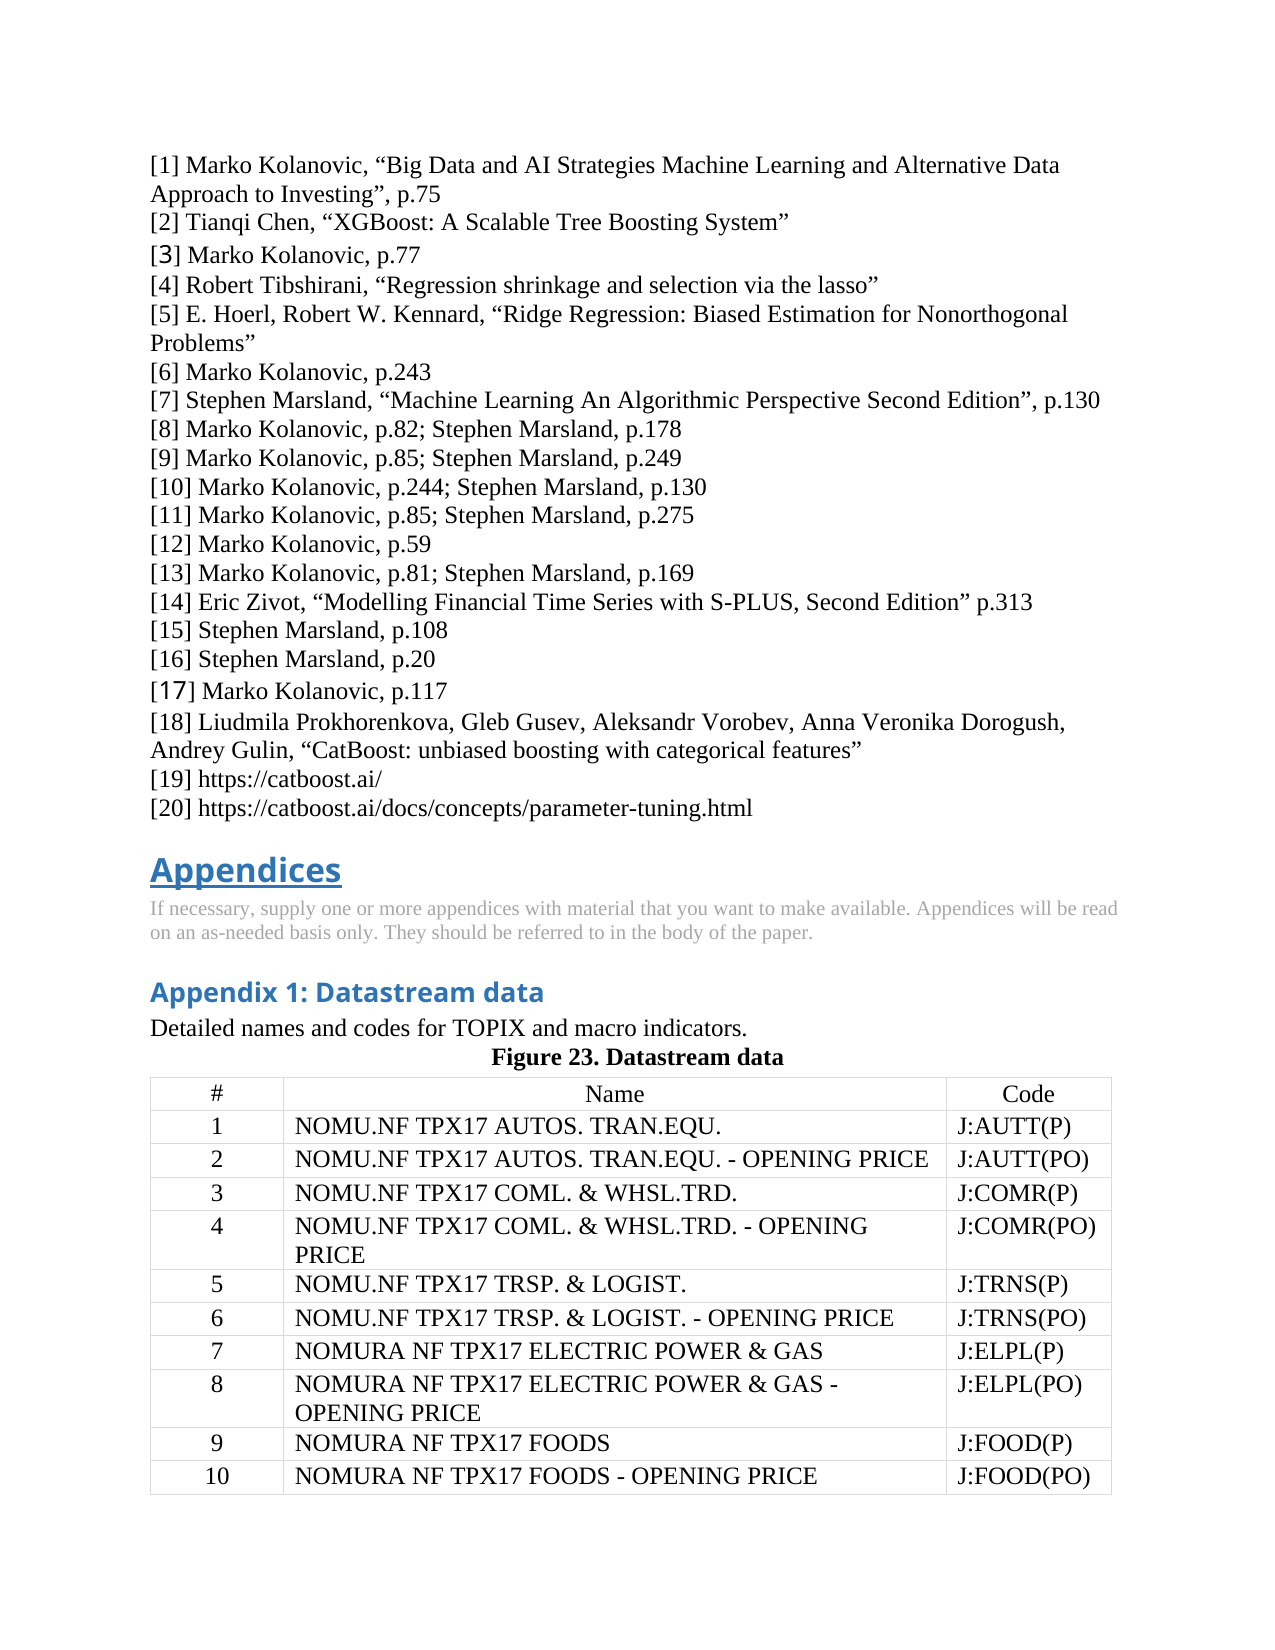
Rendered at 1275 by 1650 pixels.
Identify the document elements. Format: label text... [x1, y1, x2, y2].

text [2] Tianqi Chen, “XGBoost: A Scalable Tree Boosting System” [150, 207, 1125, 236]
table_cell J:COMR(P) [947, 1178, 1111, 1210]
text [13] Marko Kolanovic, p.81; Stephen Marsland, p.169 [150, 558, 1125, 587]
text [6] Marko Kolanovic, p.243 [150, 357, 1125, 385]
text [3] Marko Kolanovic, p.77 [150, 236, 1125, 270]
table_header Name [284, 1078, 946, 1110]
text Figure 23. Datastream data [150, 1042, 1125, 1070]
table_cell NOMU.NF TPX17 COML. & WHSL.TRD. [284, 1178, 946, 1210]
table_cell NOMU.NF TPX17 COML. & WHSL.TRD. - OPENING PRICE [284, 1211, 946, 1268]
table_cell 7 [151, 1336, 283, 1368]
text [19] https://catboost.ai/ [150, 764, 1125, 793]
text [10] Marko Kolanovic, p.244; Stephen Marsland, p.130 [150, 472, 1125, 500]
table_cell J:TRNS(PO) [947, 1303, 1111, 1335]
table_cell NOMURA NF TPX17 FOODS - OPENING PRICE [284, 1461, 946, 1494]
table_cell J:FOOD(PO) [947, 1461, 1111, 1494]
text [11] Marko Kolanovic, p.85; Stephen Marsland, p.275 [150, 500, 1125, 529]
table_cell 4 [151, 1211, 283, 1268]
text [17] Marko Kolanovic, p.117 [150, 673, 1125, 707]
table_cell J:FOOD(P) [947, 1428, 1111, 1460]
text [1] Marko Kolanovic, “Big Data and AI Strategies Machine Learning and Alternative Data Approach to Investing”, p.75 [150, 150, 1125, 207]
text If necessary, supply one or more appendices with material that you want to make available. Appendices will be read on an as-needed basis only. They should be referred to in the body of the paper. [150, 896, 1125, 944]
text [5] E. Hoerl, Robert W. Kennard, “Ridge Regression: Biased Estimation for Nonorthogonal Problems” [150, 299, 1125, 357]
table_cell 2 [151, 1144, 283, 1177]
table_cell J:AUTT(PO) [947, 1144, 1111, 1177]
table_cell 9 [151, 1428, 283, 1460]
table_cell NOMURA NF TPX17 ELECTRIC POWER & GAS - OPENING PRICE [284, 1370, 946, 1427]
table_cell NOMU.NF TPX17 AUTOS. TRAN.EQU. - OPENING PRICE [284, 1144, 946, 1177]
text Detailed names and codes for TOPIX and macro indicators. [150, 1013, 1125, 1042]
table_header # [151, 1078, 283, 1110]
table_cell J:AUTT(P) [947, 1111, 1111, 1143]
table_cell NOMURA NF TPX17 FOODS [284, 1428, 946, 1460]
text [14] Eric Zivot, “Modelling Financial Time Series with S-PLUS, Second Edition” p.313 [150, 587, 1125, 615]
table_cell 6 [151, 1303, 283, 1335]
subtitle Appendices [150, 847, 1125, 892]
table_cell NOMU.NF TPX17 TRSP. & LOGIST. - OPENING PRICE [284, 1303, 946, 1335]
table_cell J:TRNS(P) [947, 1270, 1111, 1302]
text [9] Marko Kolanovic, p.85; Stephen Marsland, p.249 [150, 443, 1125, 472]
text [7] Stephen Marsland, “Machine Learning An Algorithmic Perspective Second Edition”, p.130 [150, 385, 1125, 414]
text [18] Liudmila Prokhorenkova, Gleb Gusev, Aleksandr Vorobev, Anna Veronika Dorogush, Andrey Gulin, “CatBoost: unbiased boosting with categorical features” [150, 707, 1125, 764]
subtitle Appendix 1: Datastream data [150, 973, 1125, 1010]
table_header Code [947, 1078, 1111, 1110]
table_cell 5 [151, 1270, 283, 1302]
text [8] Marko Kolanovic, p.82; Stephen Marsland, p.178 [150, 414, 1125, 443]
table_cell 8 [151, 1370, 283, 1427]
table_cell J:ELPL(P) [947, 1336, 1111, 1368]
text [4] Robert Tibshirani, “Regression shrinkage and selection via the lasso” [150, 270, 1125, 299]
text [20] https://catboost.ai/docs/concepts/parameter-tuning.html [150, 793, 1125, 822]
table_cell 1 [151, 1111, 283, 1143]
table_cell 10 [151, 1461, 283, 1494]
table_cell NOMU.NF TPX17 TRSP. & LOGIST. [284, 1270, 946, 1302]
table_cell NOMURA NF TPX17 ELECTRIC POWER & GAS [284, 1336, 946, 1368]
text [16] Stephen Marsland, p.20 [150, 644, 1125, 673]
table_cell NOMU.NF TPX17 AUTOS. TRAN.EQU. [284, 1111, 946, 1143]
table_cell J:COMR(PO) [947, 1211, 1111, 1268]
table_cell 3 [151, 1178, 283, 1210]
table_cell J:ELPL(PO) [947, 1370, 1111, 1427]
text [12] Marko Kolanovic, p.59 [150, 529, 1125, 558]
text [15] Stephen Marsland, p.108 [150, 615, 1125, 644]
